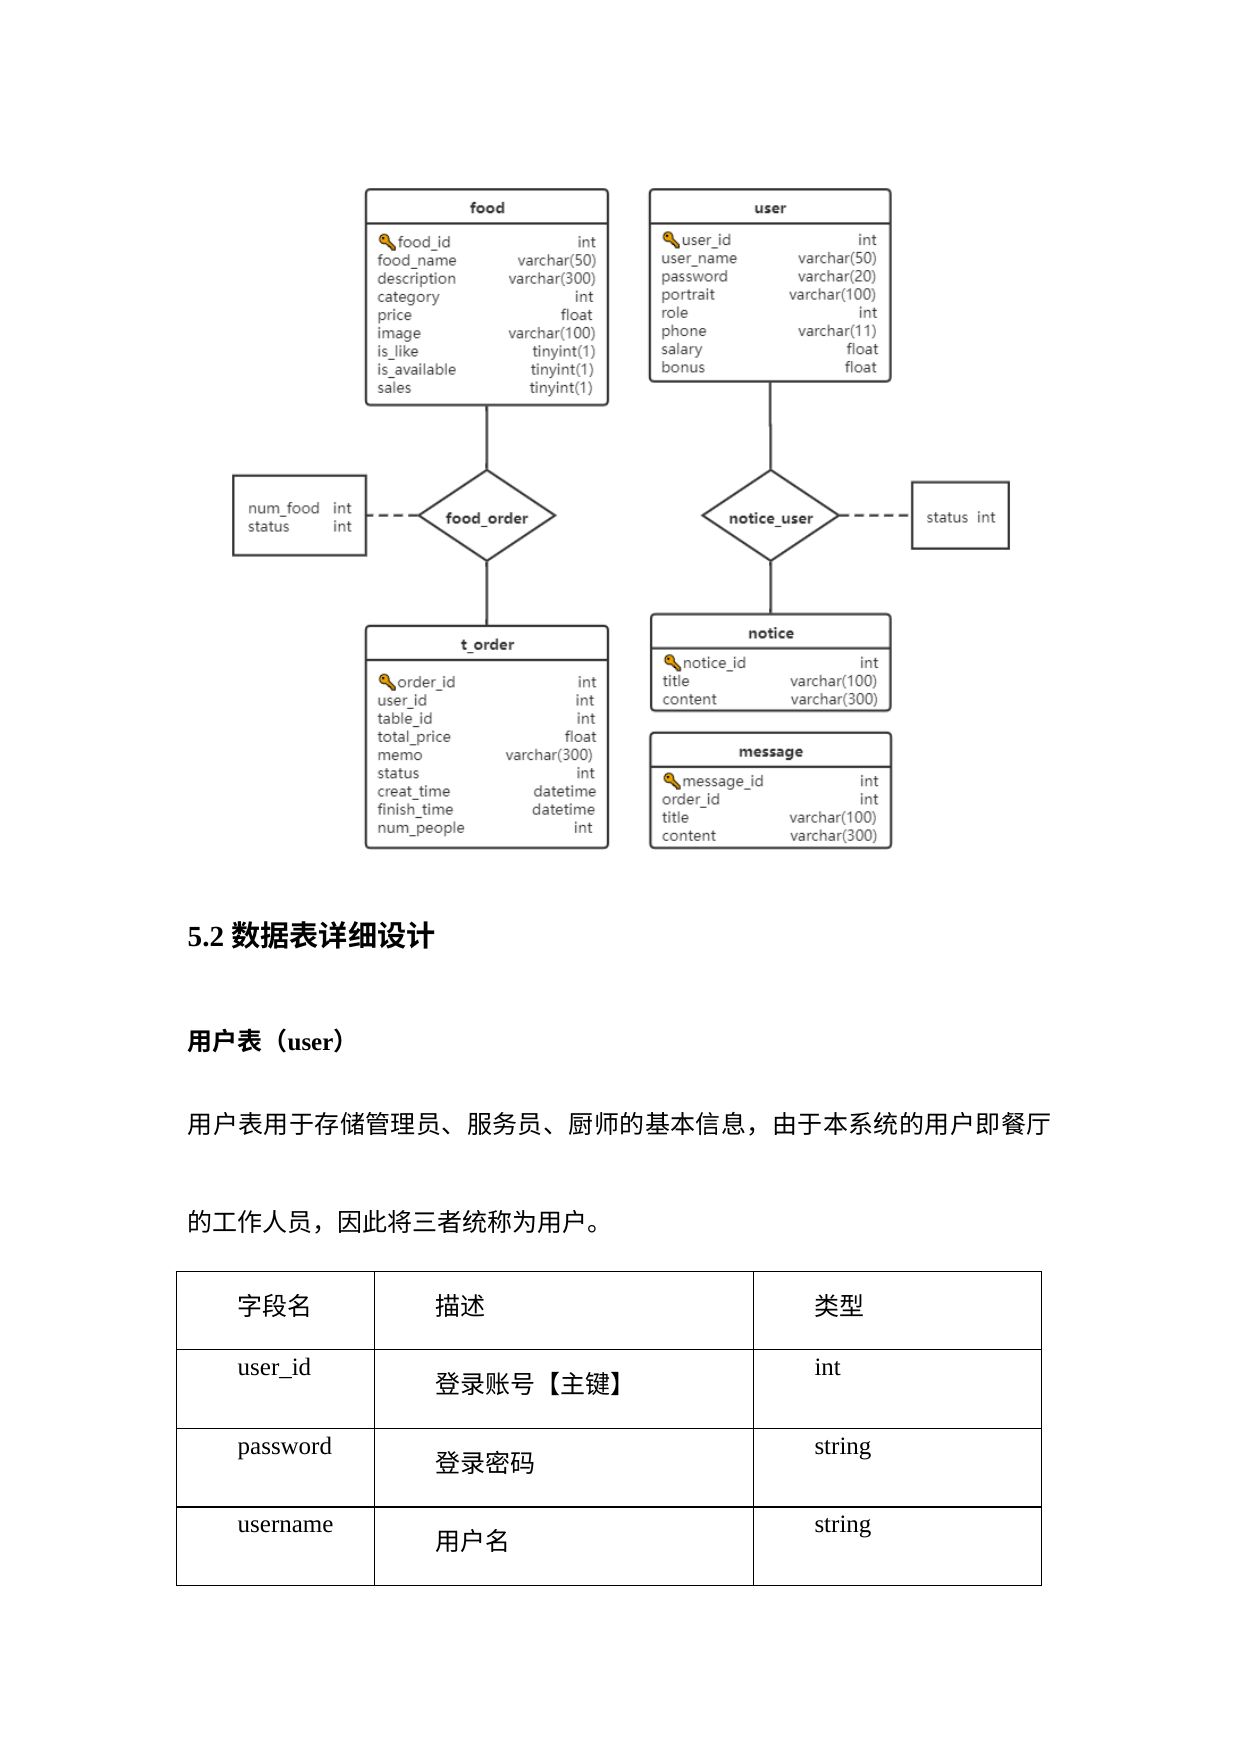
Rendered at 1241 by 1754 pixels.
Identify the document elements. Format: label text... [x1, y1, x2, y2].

table_header 类型 [754, 1272, 1041, 1349]
table_cell username [177, 1508, 374, 1585]
table_header 字段名 [177, 1272, 374, 1349]
table_cell int [754, 1350, 1041, 1428]
table_cell string [754, 1429, 1041, 1506]
table_cell user_id [177, 1350, 374, 1428]
table_cell 登录密码 [375, 1429, 753, 1506]
table_cell 登录账号【主键】 [375, 1350, 753, 1428]
subtitle 5.2 数据表详细设计 [187, 901, 1053, 966]
picture [205, 162, 1035, 875]
text 用户表（user） [187, 1007, 1053, 1072]
table_header 描述 [375, 1272, 753, 1349]
text 用户表用于存储管理员、服务员、厨师的基本信息，由于本系统的用户即餐厅的工作人员，因此将三者统称为用户。 [187, 1090, 1053, 1253]
table_cell password [177, 1429, 374, 1506]
table_cell string [754, 1508, 1041, 1585]
table_cell 用户名 [375, 1508, 753, 1585]
